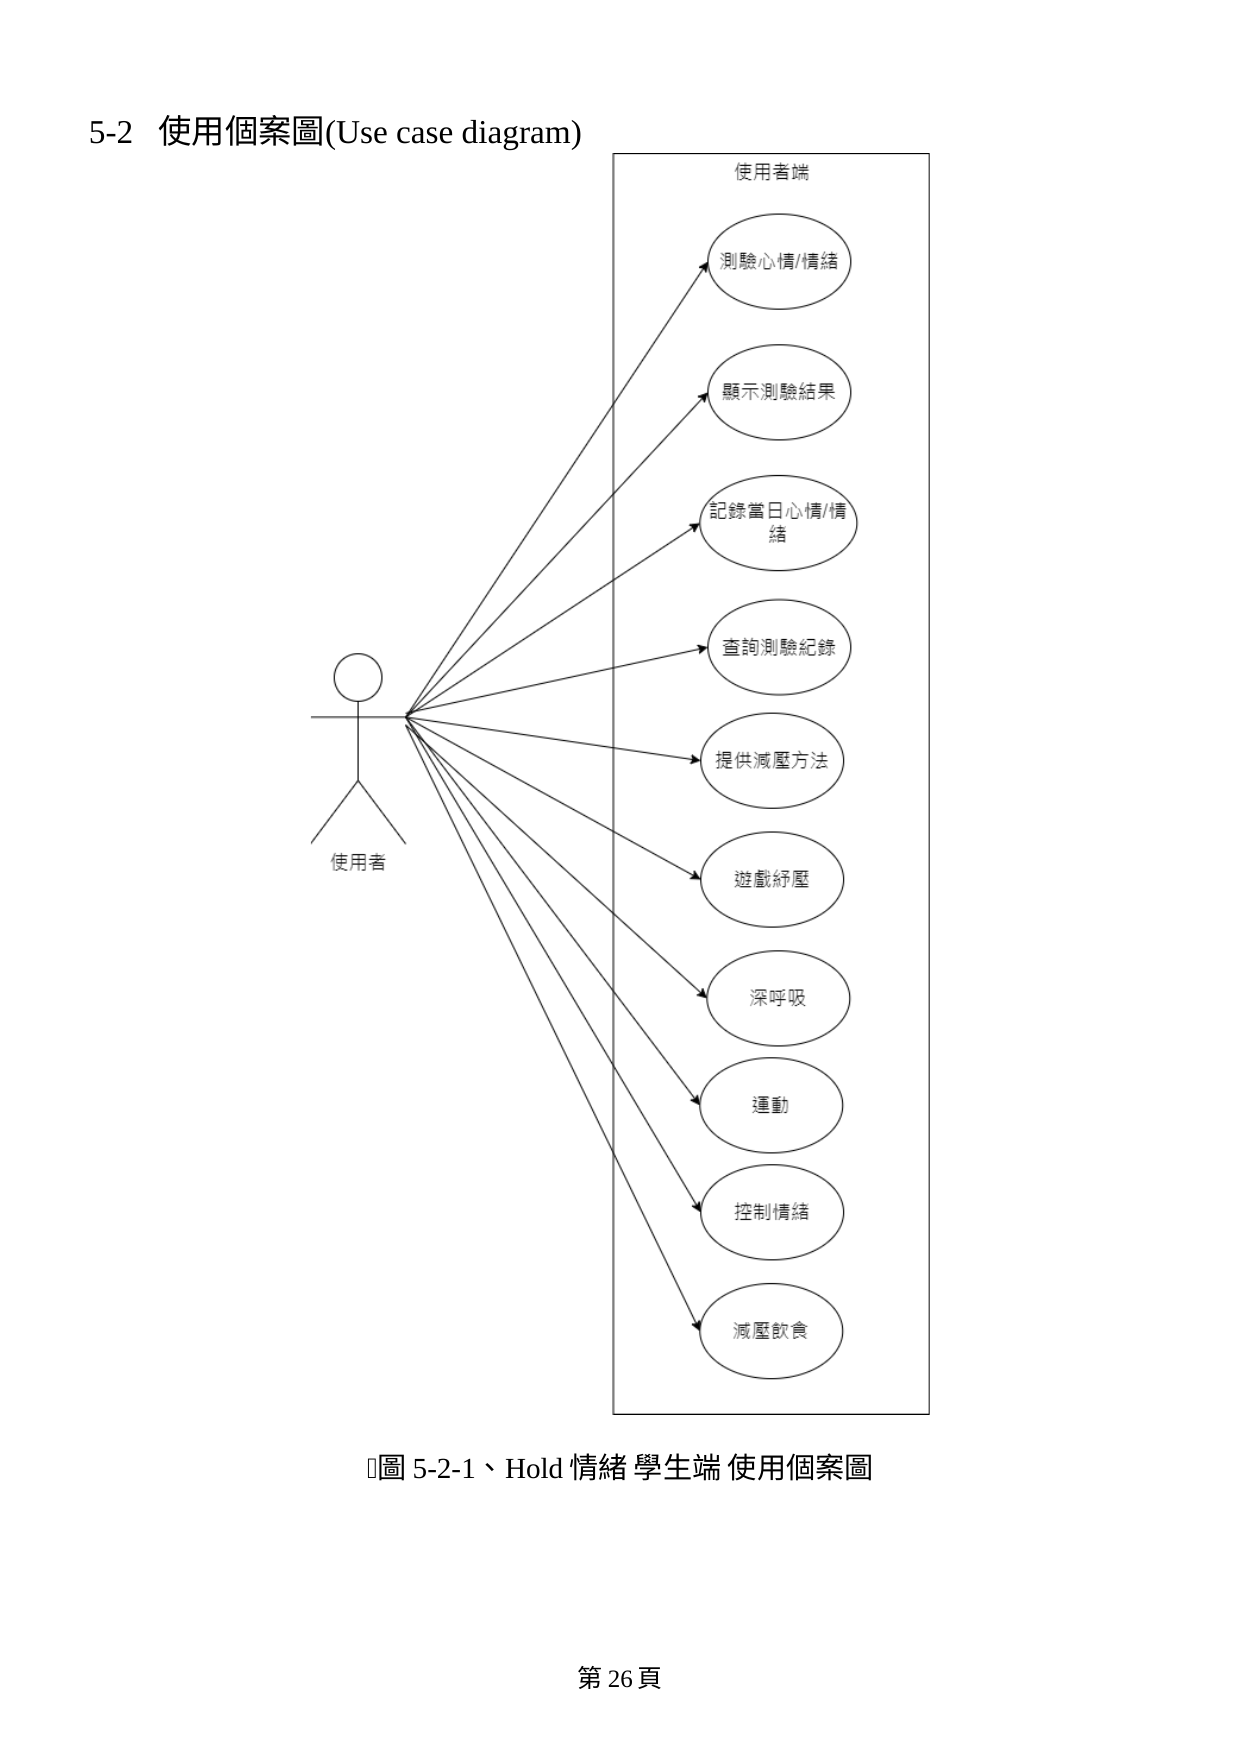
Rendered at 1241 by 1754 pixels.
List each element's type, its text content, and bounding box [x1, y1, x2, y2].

text 圖5-2-1、Hold情緒 學生端 使用個案圖 [89, 1428, 1152, 1503]
text 5-2 使用個案圖(Use case diagram) [89, 105, 1152, 153]
picture [310, 153, 930, 1415]
